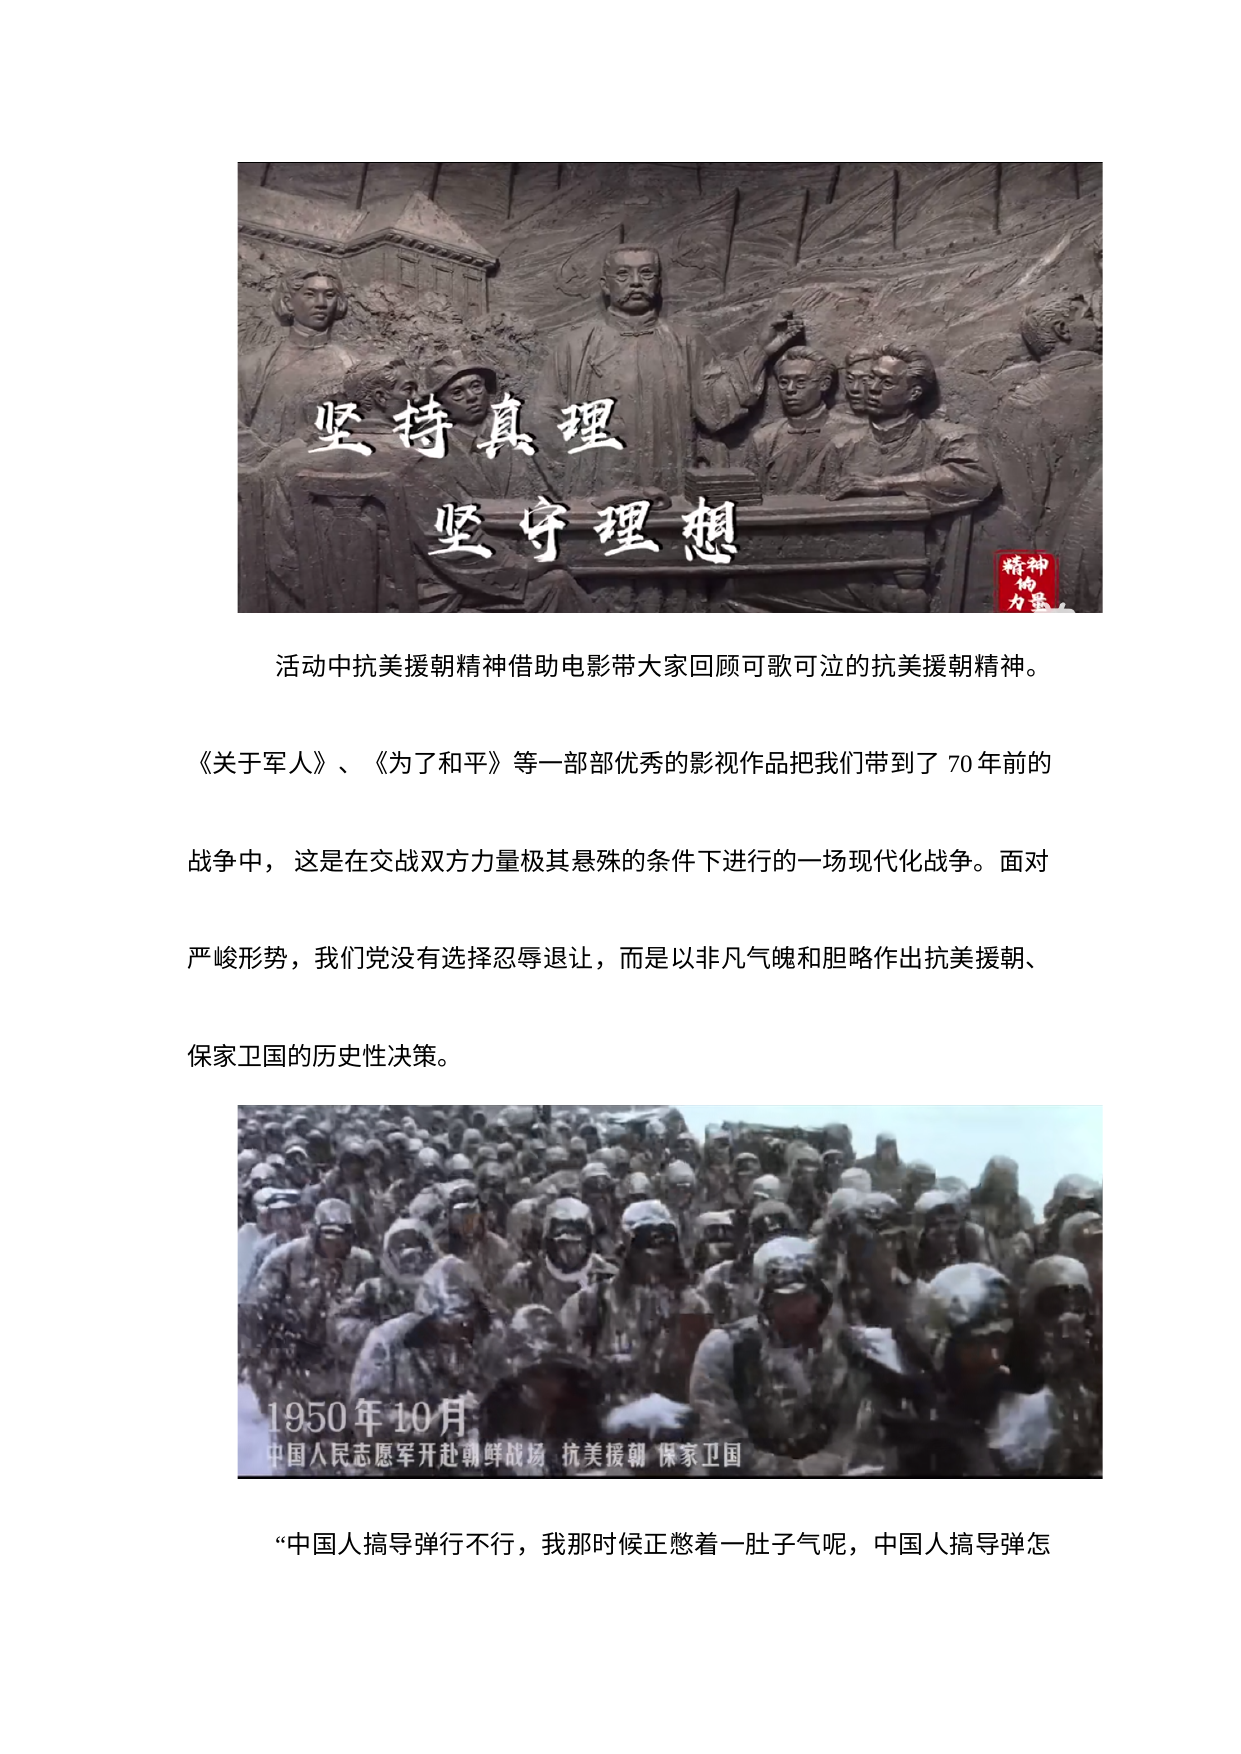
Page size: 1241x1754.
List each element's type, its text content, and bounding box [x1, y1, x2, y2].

picture [237, 1105, 1103, 1479]
text 活动中抗美援朝精神借助电影带大家回顾可歌可泣的抗美援朝精神。《关于军人》、《为了和平》等一部部优秀的影视作品把我们带到了70年前的战争中， 这是在交战双方力量极其悬殊的条件下进行的一场现代化战争。面对严峻形势，我们党没有选择忍辱退让，而是以非凡气魄和胆略作出抗美援朝、保家卫国的历史性决策。 [187, 632, 1053, 1087]
picture [237, 162, 1103, 613]
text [187, 1510, 1053, 1575]
